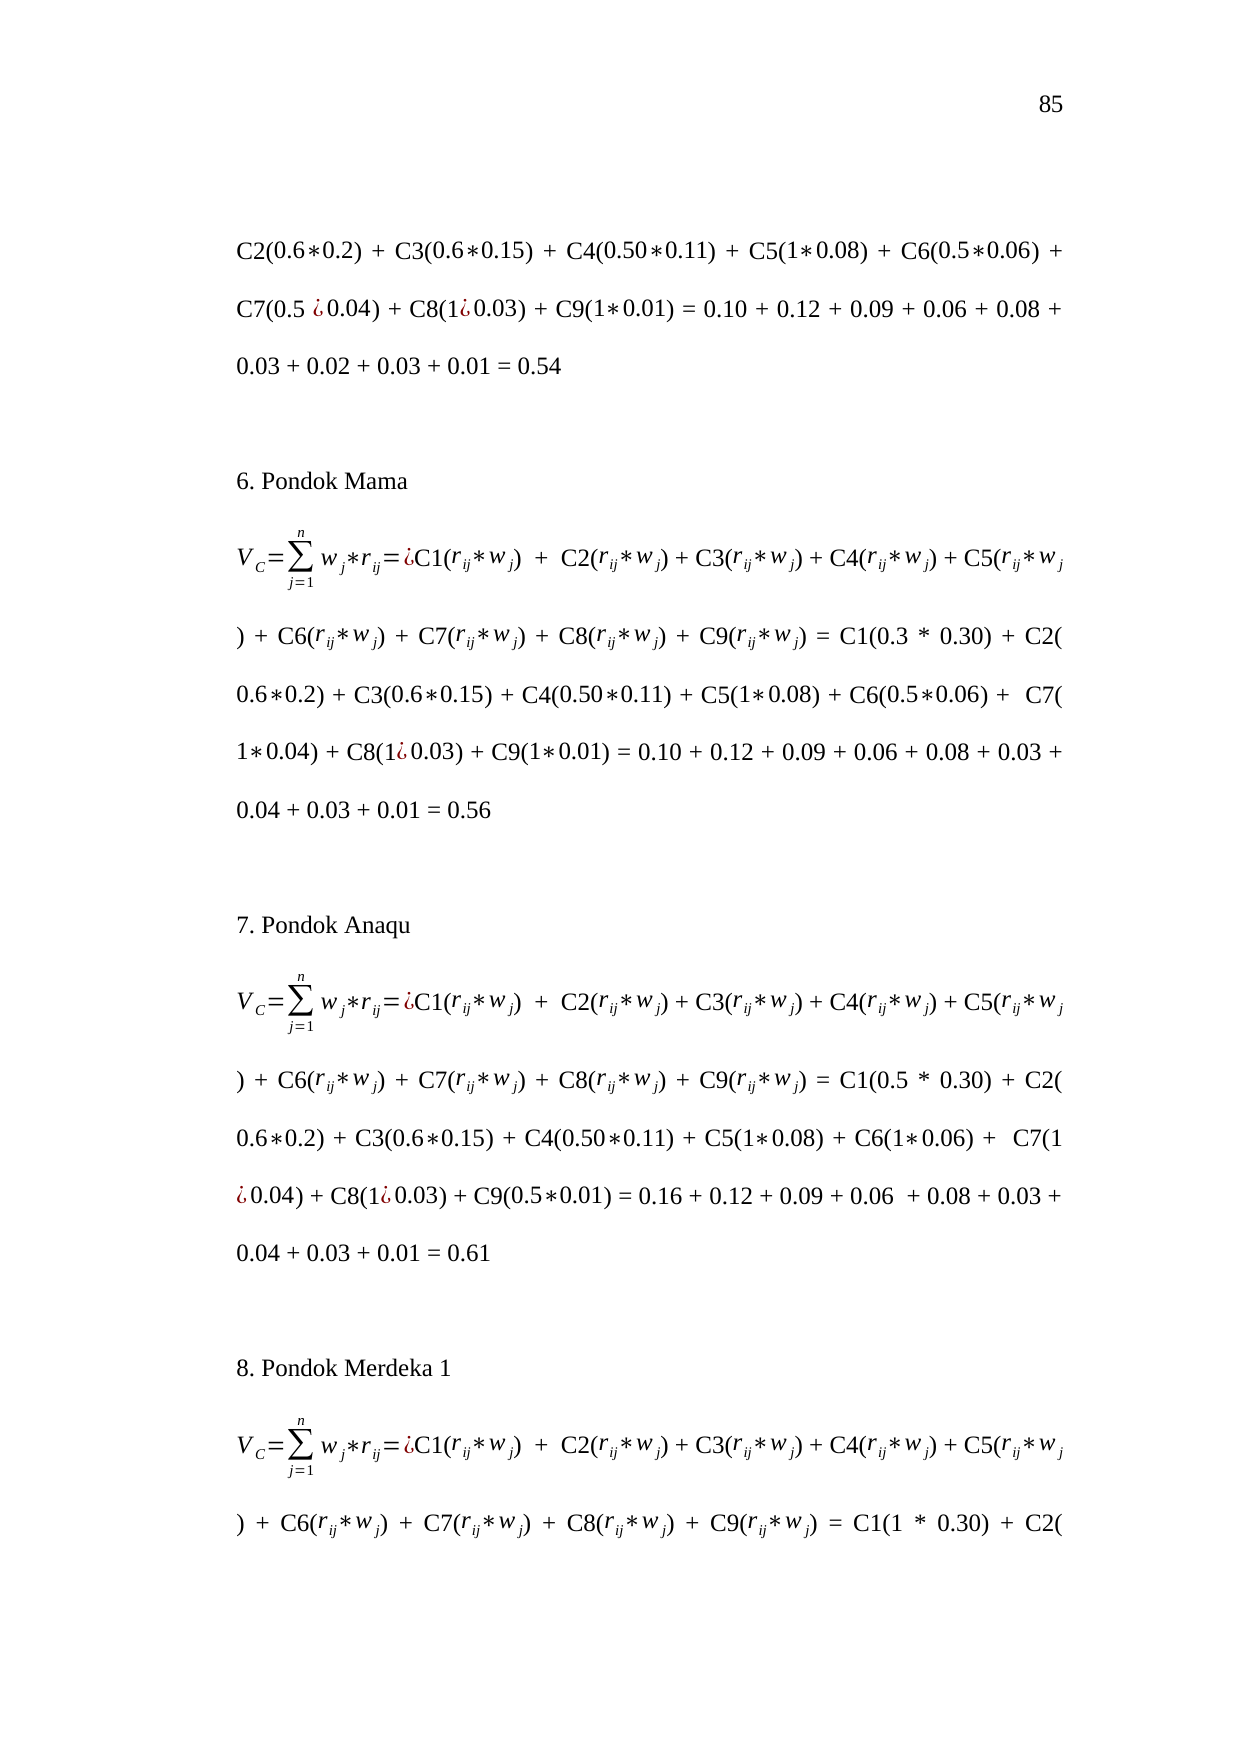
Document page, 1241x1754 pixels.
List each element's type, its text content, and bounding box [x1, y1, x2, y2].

text C1() + C2() + C3() + C4() + C5() + C6() + C7() + C8() + C9() = C1(0.5 * 0.30) + C2() + C3() + C4() + C5() + C6() + C7(1 ) + C8(1) + C9() = 0.16 + 0.12 + 0.09 + 0.06 + 0.08 + 0.03 + 0.04 + 0.03 + 0.01 = 0.61 [236, 967, 1063, 1267]
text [236, 236, 1063, 380]
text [236, 1411, 1063, 1538]
text 7. Pondok Anaqu [236, 910, 1063, 939]
text 8. Pondok Merdeka 1 [236, 1353, 1063, 1382]
text 6. Pondok Mama [236, 466, 1063, 495]
text C1() + C2() + C3() + C4() + C5() + C6() + C7() + C8() + C9() = C1(0.3 * 0.30) + C2() + C3() + C4() + C5() + C6() + C7( ) + C8(1) + C9() = 0.10 + 0.12 + 0.09 + 0.06 + 0.08 + 0.03 + 0.04 + 0.03 + 0.01 = 0.56 [236, 524, 1063, 824]
